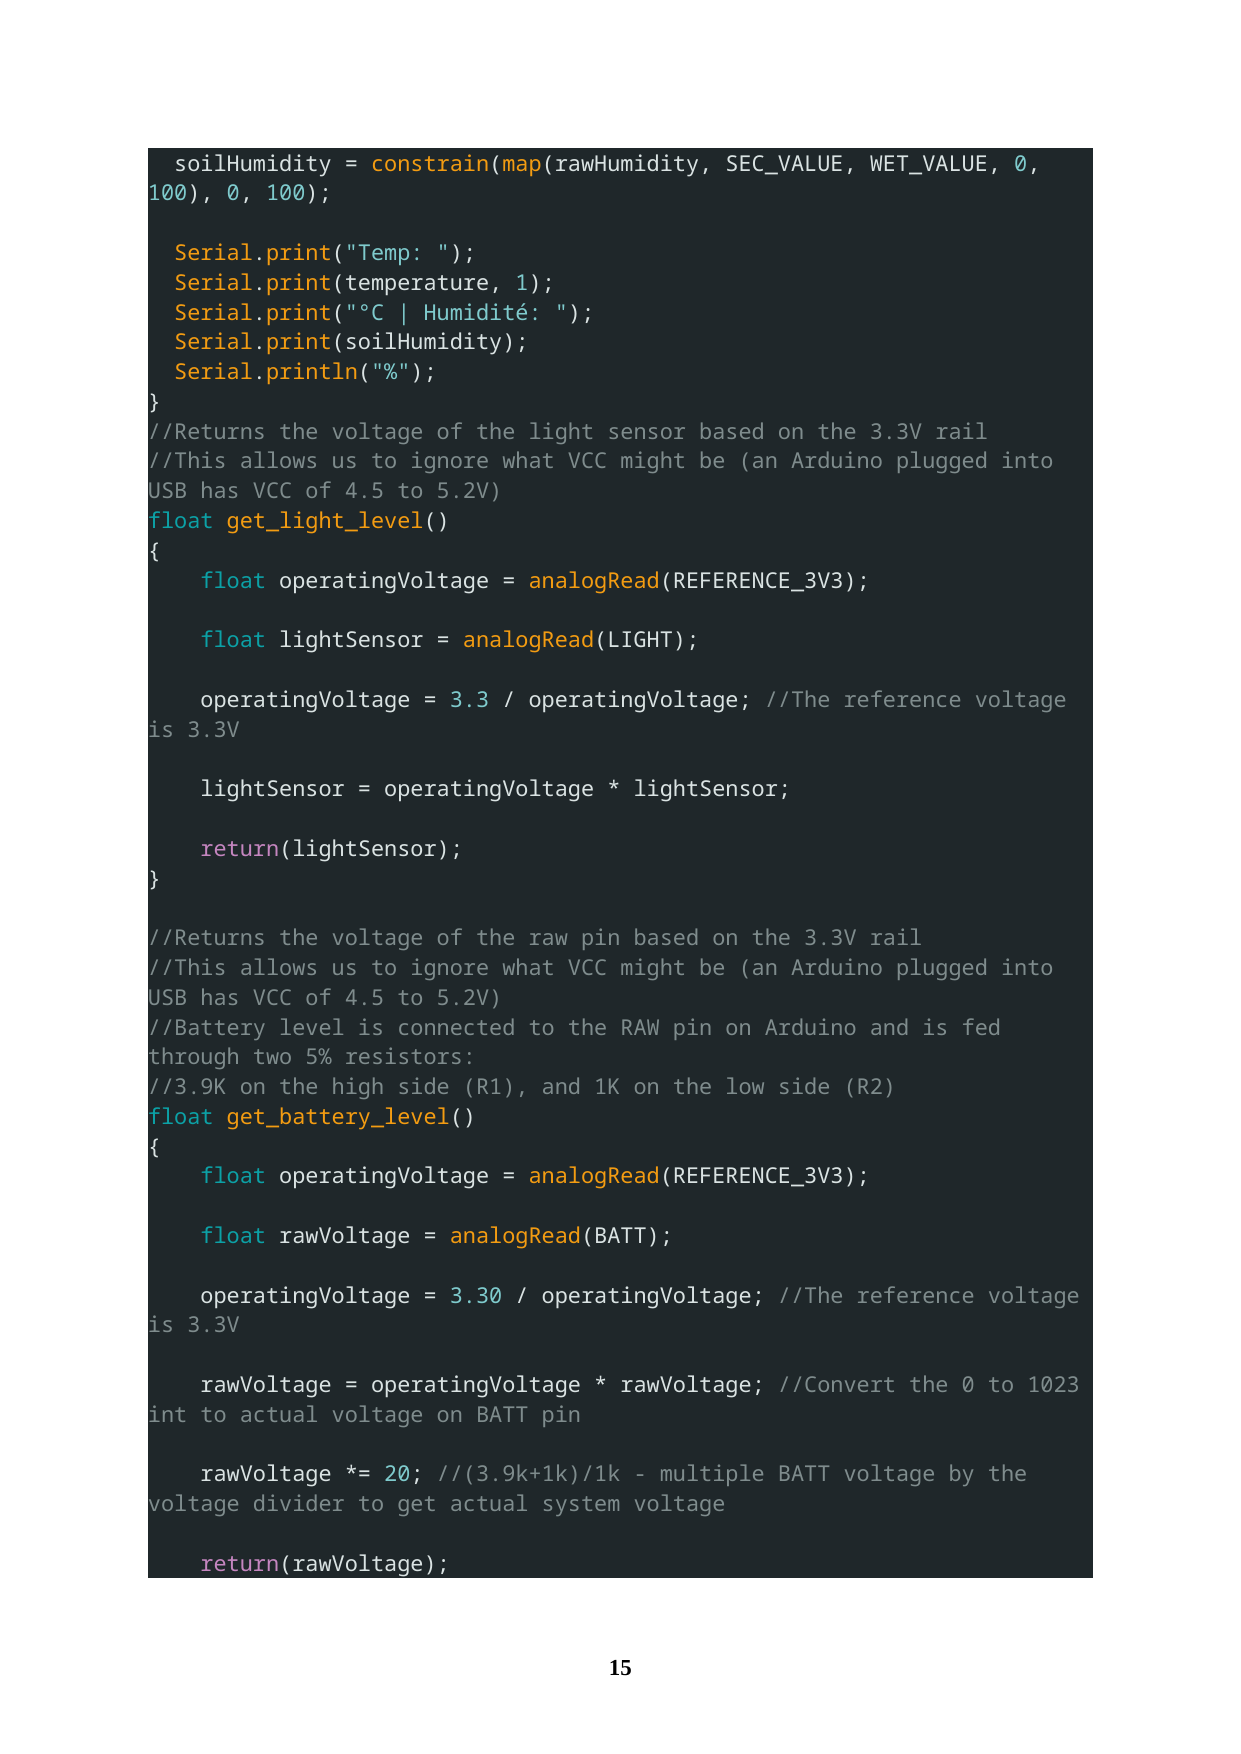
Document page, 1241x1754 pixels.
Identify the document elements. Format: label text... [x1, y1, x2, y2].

text Serial.println("%"); [148, 356, 1093, 386]
text Serial.print(temperature, 1); [148, 267, 1093, 297]
text float operatingVoltage = analogRead(REFERENCE_3V3); [148, 1161, 1093, 1190]
text { [148, 535, 1093, 565]
text //3.9K on the high side (R1), and 1K on the low side (R2) [148, 1071, 1093, 1101]
text //This allows us to ignore what VCC might be (an Arduino plugged into USB has VCC of 4.5 to 5.2V) [148, 446, 1093, 505]
text //Battery level is connected to the RAW pin on Arduino and is fed through two 5% resistors: [148, 1012, 1093, 1071]
text float get_battery_level() [148, 1101, 1093, 1131]
text //This allows us to ignore what VCC might be (an Arduino plugged into USB has VCC of 4.5 to 5.2V) [148, 952, 1093, 1012]
text { [148, 1131, 1093, 1161]
text soilHumidity = constrain(map(rawHumidity, SEC_VALUE, WET_VALUE, 0, 100), 0, 100); [148, 148, 1093, 207]
text lightSensor = operatingVoltage * lightSensor; [148, 773, 1093, 803]
text rawVoltage *= 20; //(3.9k+1k)/1k - multiple BATT voltage by the voltage divider to get actual system voltage [148, 1458, 1093, 1518]
text Serial.print("Temp: "); [148, 237, 1093, 267]
text float get_light_level() [148, 505, 1093, 535]
text float lightSensor = analogRead(LIGHT); [148, 624, 1093, 654]
text } [148, 863, 1093, 892]
text } [148, 386, 1093, 416]
text Serial.print("°C | Humidité: "); [148, 297, 1093, 326]
text //Returns the voltage of the light sensor based on the 3.3V rail [148, 416, 1093, 446]
text operatingVoltage = 3.3 / operatingVoltage; //The reference voltage is 3.3V [148, 684, 1093, 743]
text rawVoltage = operatingVoltage * rawVoltage; //Convert the 0 to 1023 int to actual voltage on BATT pin [148, 1369, 1093, 1429]
text operatingVoltage = 3.30 / operatingVoltage; //The reference voltage is 3.3V [148, 1280, 1093, 1339]
text float operatingVoltage = analogRead(REFERENCE_3V3); [148, 565, 1093, 594]
text //Returns the voltage of the raw pin based on the 3.3V rail [148, 922, 1093, 952]
text Serial.print(soilHumidity); [148, 326, 1093, 356]
text return(lightSensor); [148, 833, 1093, 863]
text float rawVoltage = analogRead(BATT); [148, 1220, 1093, 1250]
text return(rawVoltage); [148, 1548, 1093, 1578]
